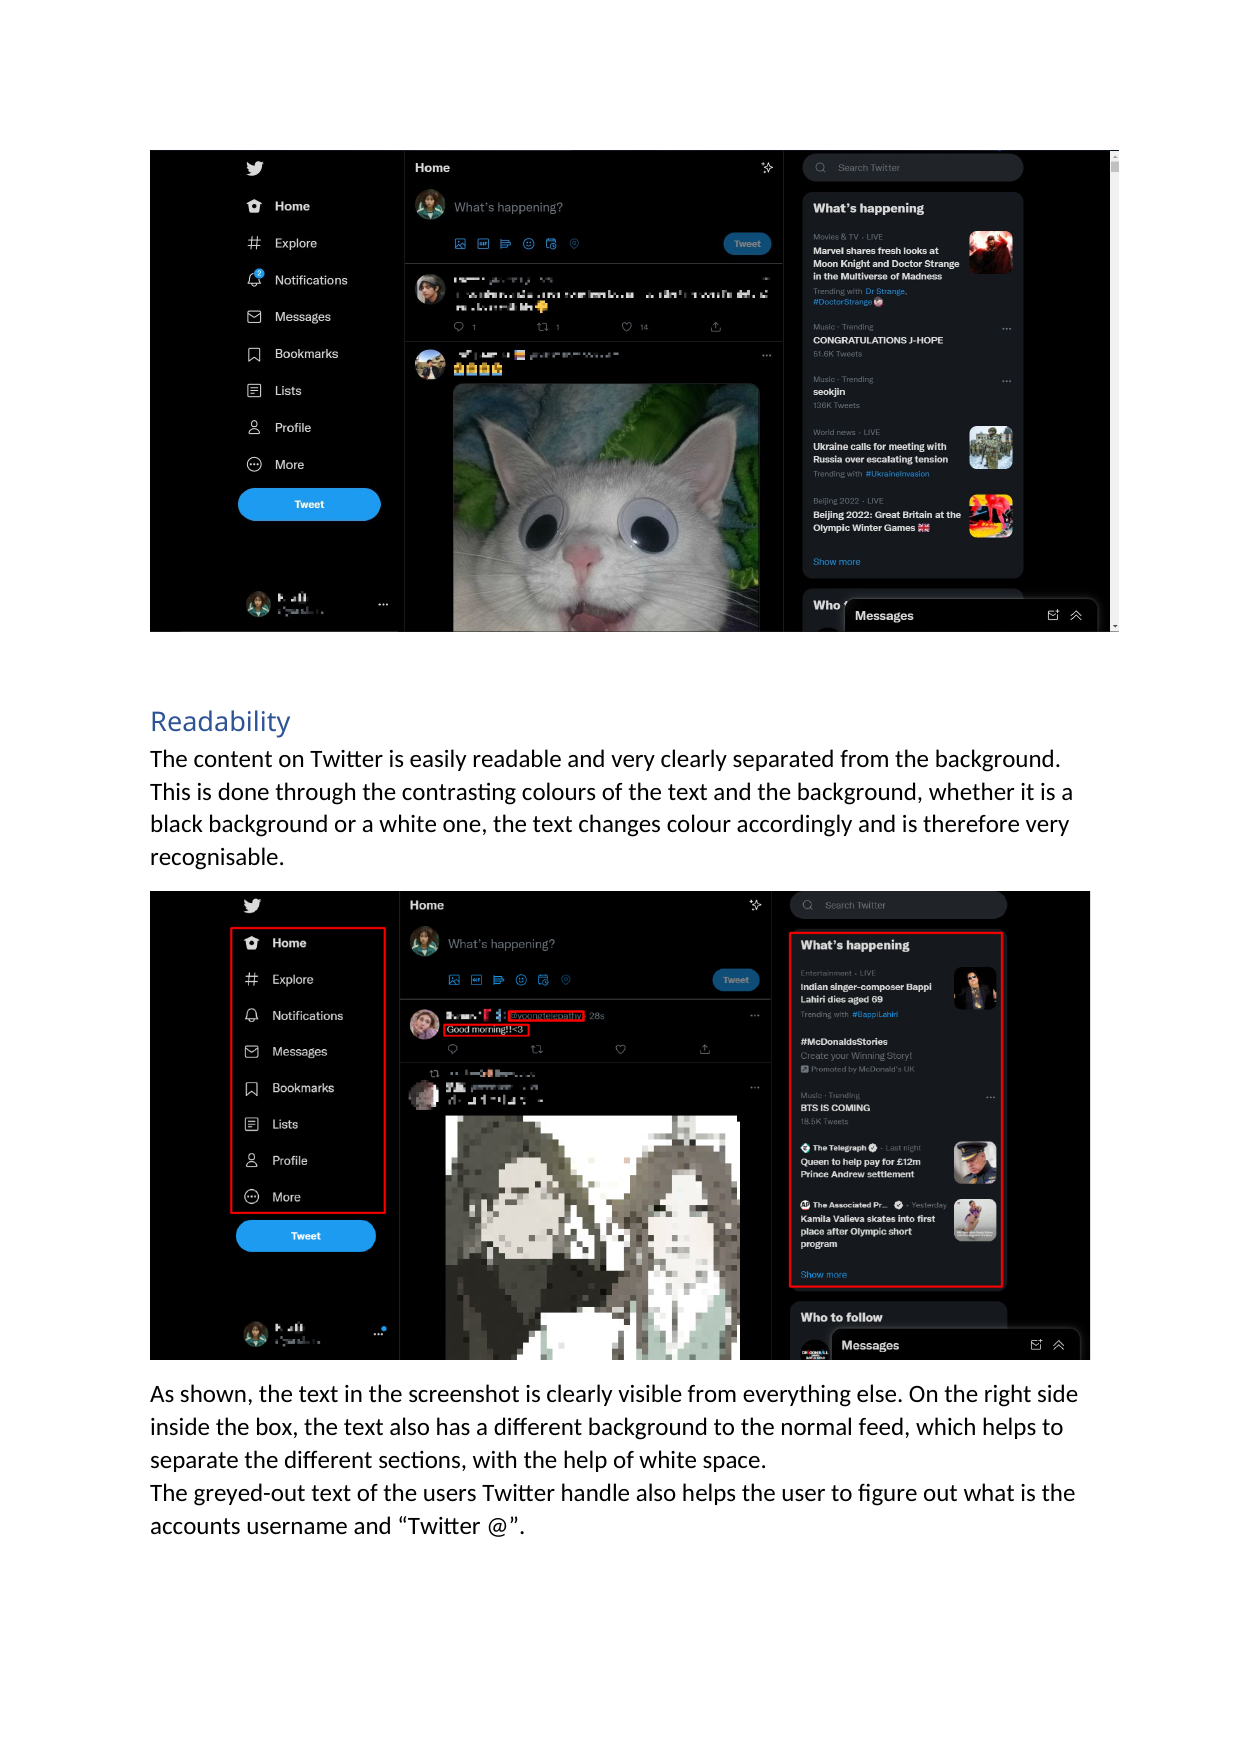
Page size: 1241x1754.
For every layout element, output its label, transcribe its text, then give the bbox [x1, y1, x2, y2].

text As shown, the text in the screenshot is clearly visible from everything else. On the right side inside the box, the text also has a different background to the normal feed, which helps to separate the different sections, with the help of white space. The greyed-out text of the users Twitter handle also helps the user to figure out what is the accounts username and “Twitter @”. [150, 1378, 1090, 1541]
subtitle Readability [150, 703, 1090, 740]
text The content on Twitter is easily readable and very clearly separated from the background. This is done through the contrasting colours of the text and the background, whether it is a black background or a white one, the text changes colour accordingly and is therefore very recognisable. [150, 743, 1090, 872]
picture [150, 150, 1119, 632]
picture [150, 891, 1091, 1360]
